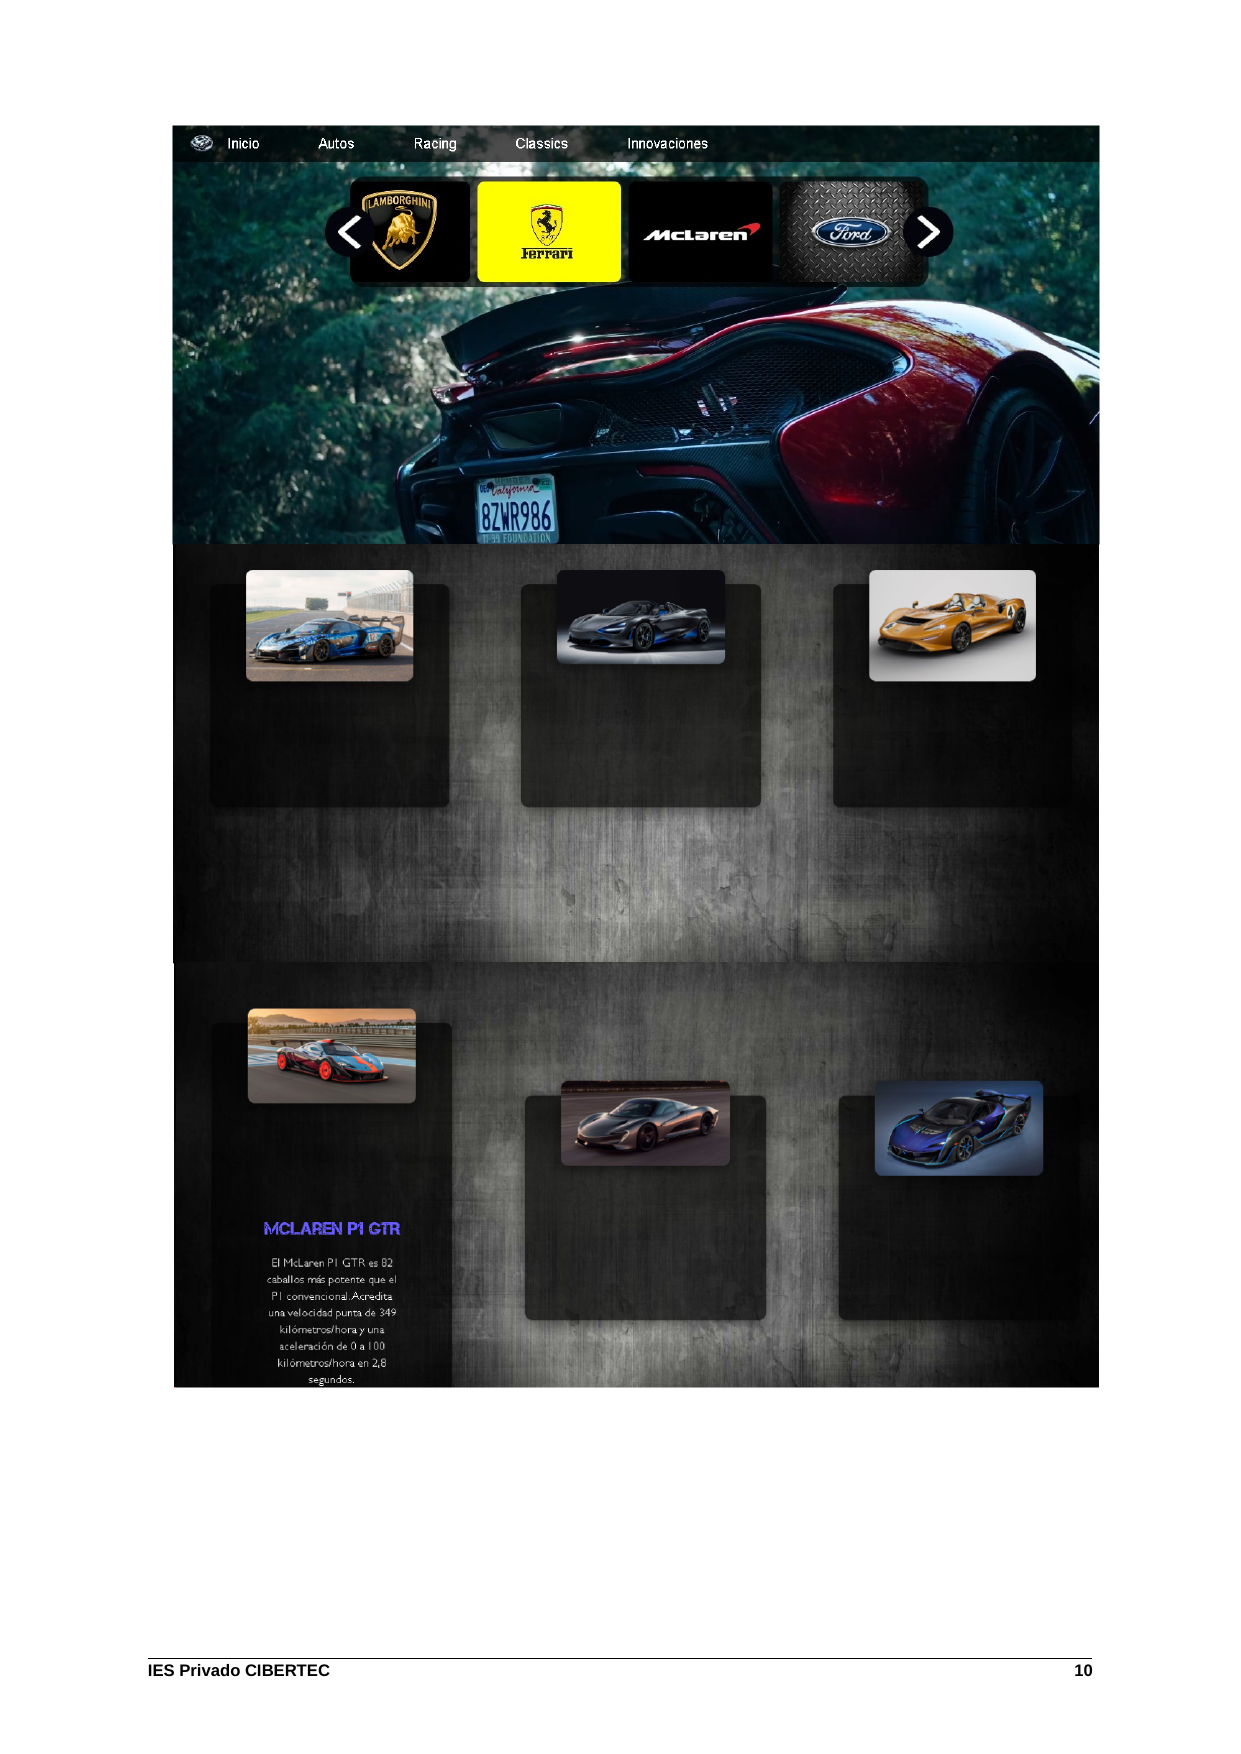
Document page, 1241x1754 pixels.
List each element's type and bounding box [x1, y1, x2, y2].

picture [147, 118, 1146, 1459]
